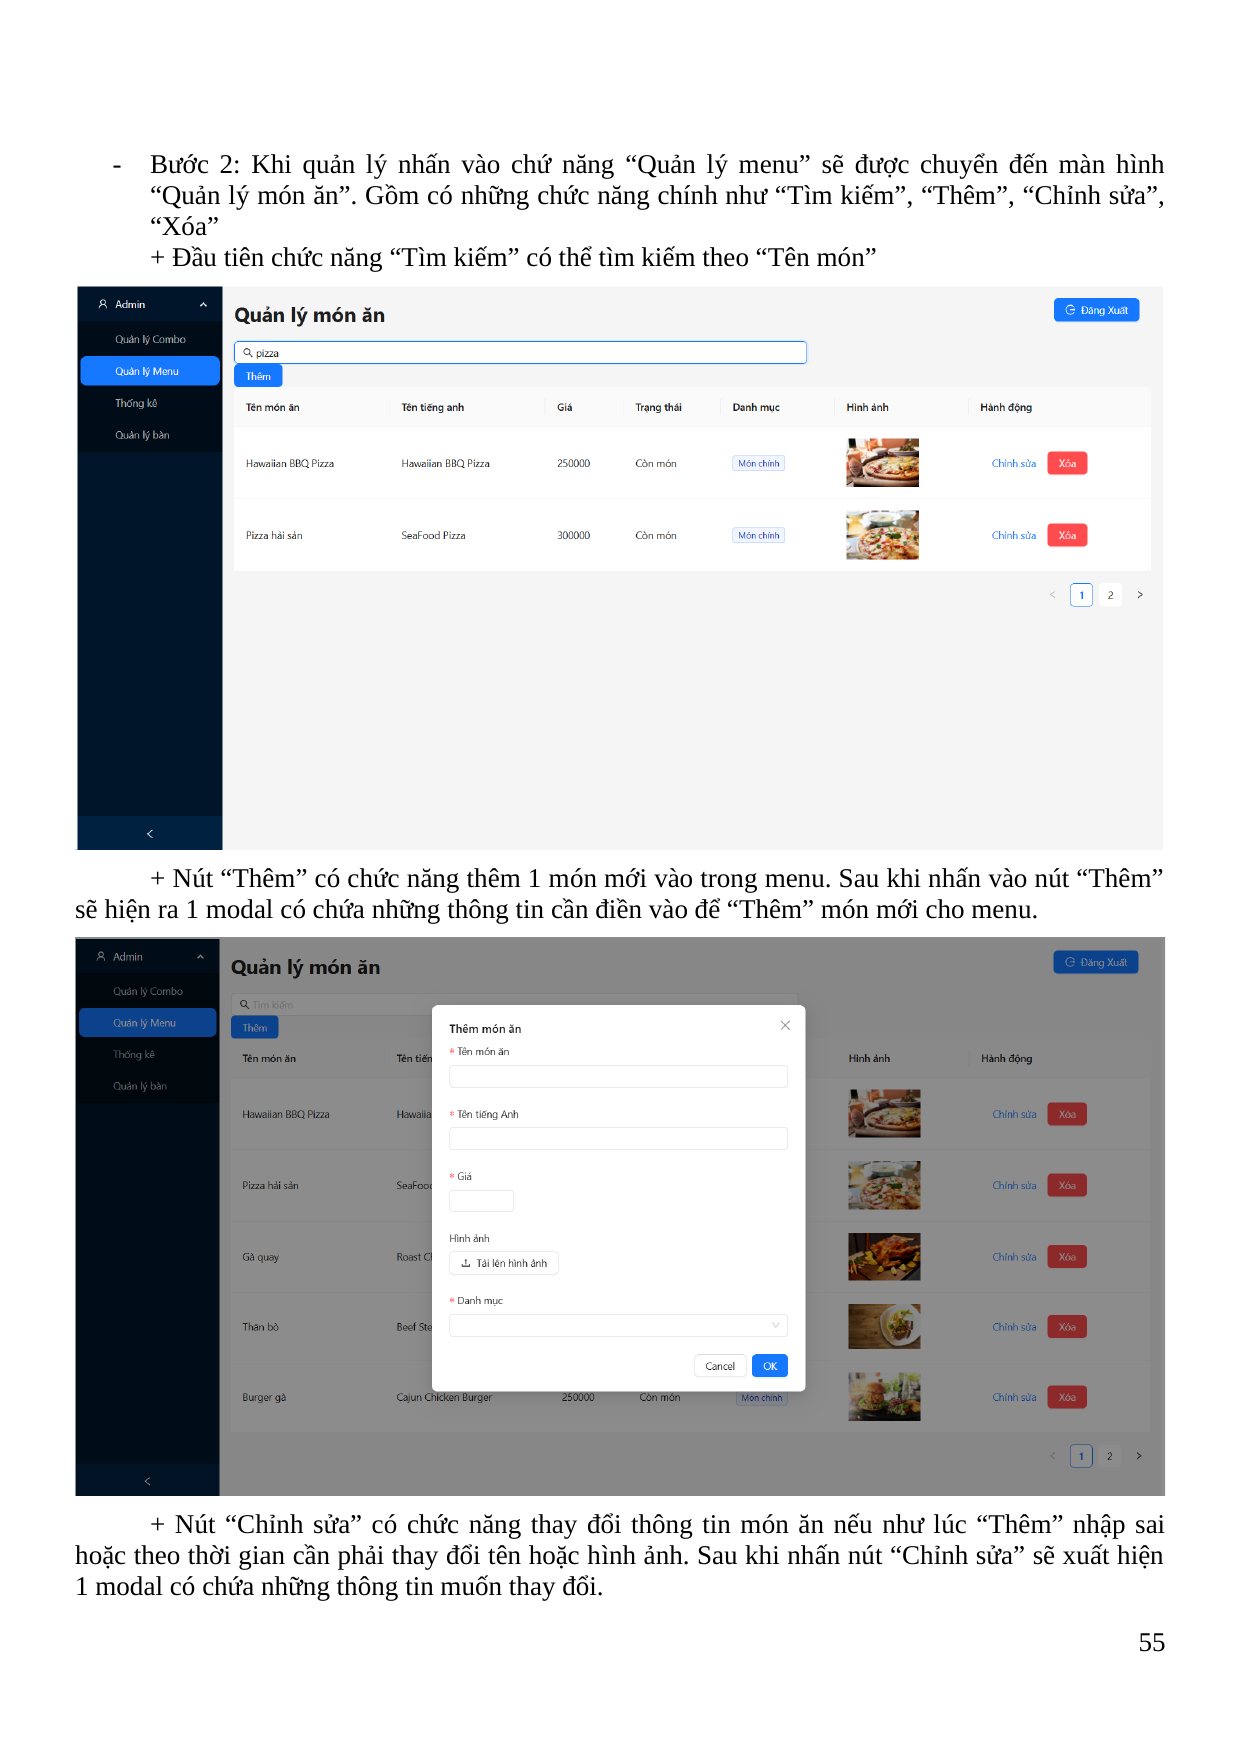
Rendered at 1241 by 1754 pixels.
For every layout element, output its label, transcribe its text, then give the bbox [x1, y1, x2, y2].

list Bước 2: Khi quản lý nhấn vào chứ năng “Quản lý menu” sẽ được chuyển đến màn hình “Quản lý món ăn”. Gồm có những chức năng chính như “Tìm kiếm”, “Thêm”, “Chỉnh sửa”, “Xóa” [112, 148, 1165, 241]
picture [75, 937, 1166, 1496]
text + Nút “Chỉnh sửa” có chức năng thay đổi thông tin món ăn nếu như lúc “Thêm” nhập sai hoặc theo thời gian cần phải thay đổi tên hoặc hình ảnh. Sau khi nhấn nút “Chỉnh sửa” sẽ xuất hiện 1 modal có chứa những thông tin muốn thay đổi. [75, 1508, 1165, 1601]
text + Nút “Thêm” có chức năng thêm 1 món mới vào trong menu. Sau khi nhấn vào nút “Thêm” sẽ hiện ra 1 modal có chứa những thông tin cần điền vào để “Thêm” món mới cho menu. [75, 862, 1165, 925]
picture [75, 284, 1166, 850]
list + Đầu tiên chức năng “Tìm kiếm” có thể tìm kiếm theo “Tên món” [150, 241, 1165, 272]
